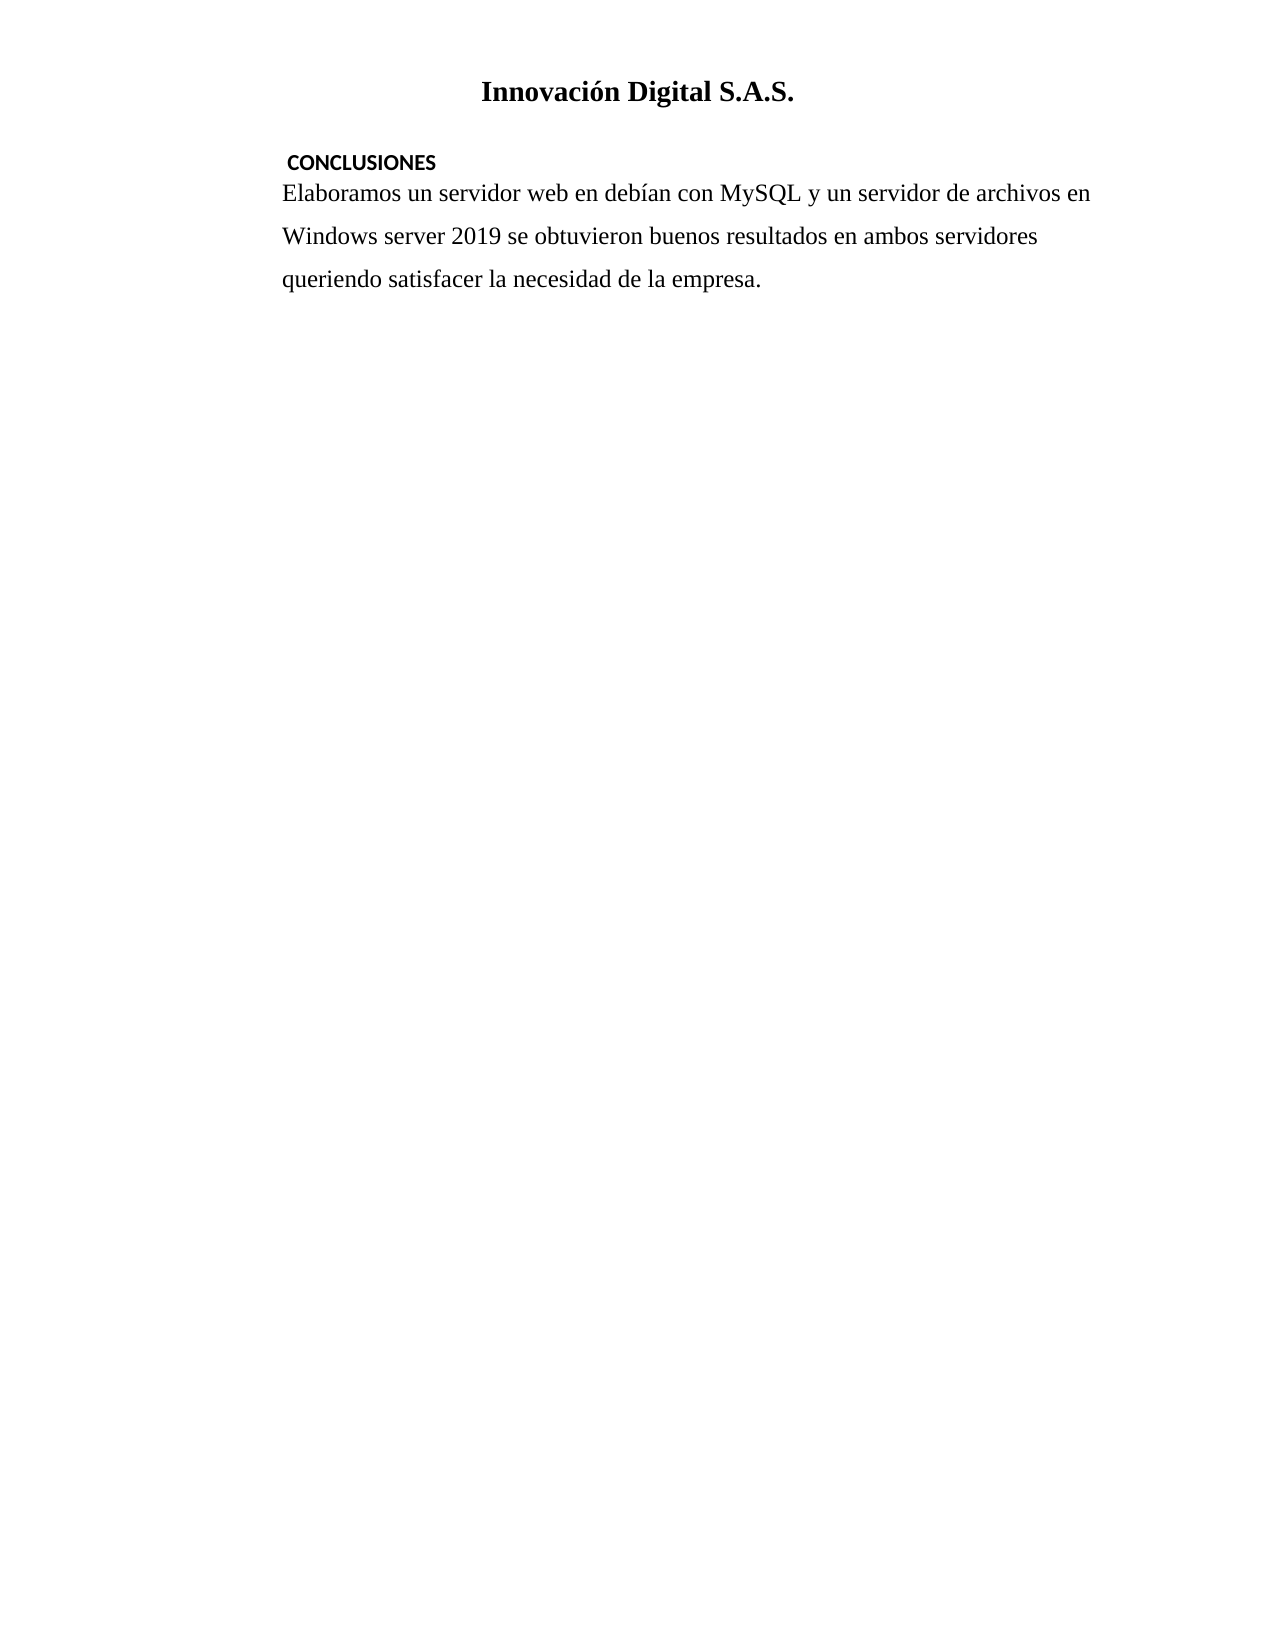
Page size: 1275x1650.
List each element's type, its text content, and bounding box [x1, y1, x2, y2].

list Elaboramos un servidor web en debían con MySQL y un servidor de archivos en Windows server 2019 se obtuvieron buenos resultados en ambos servidores queriendo satisfacer la necesidad de la empresa. [282, 178, 1098, 293]
list CONCLUSIONES [282, 148, 1098, 176]
